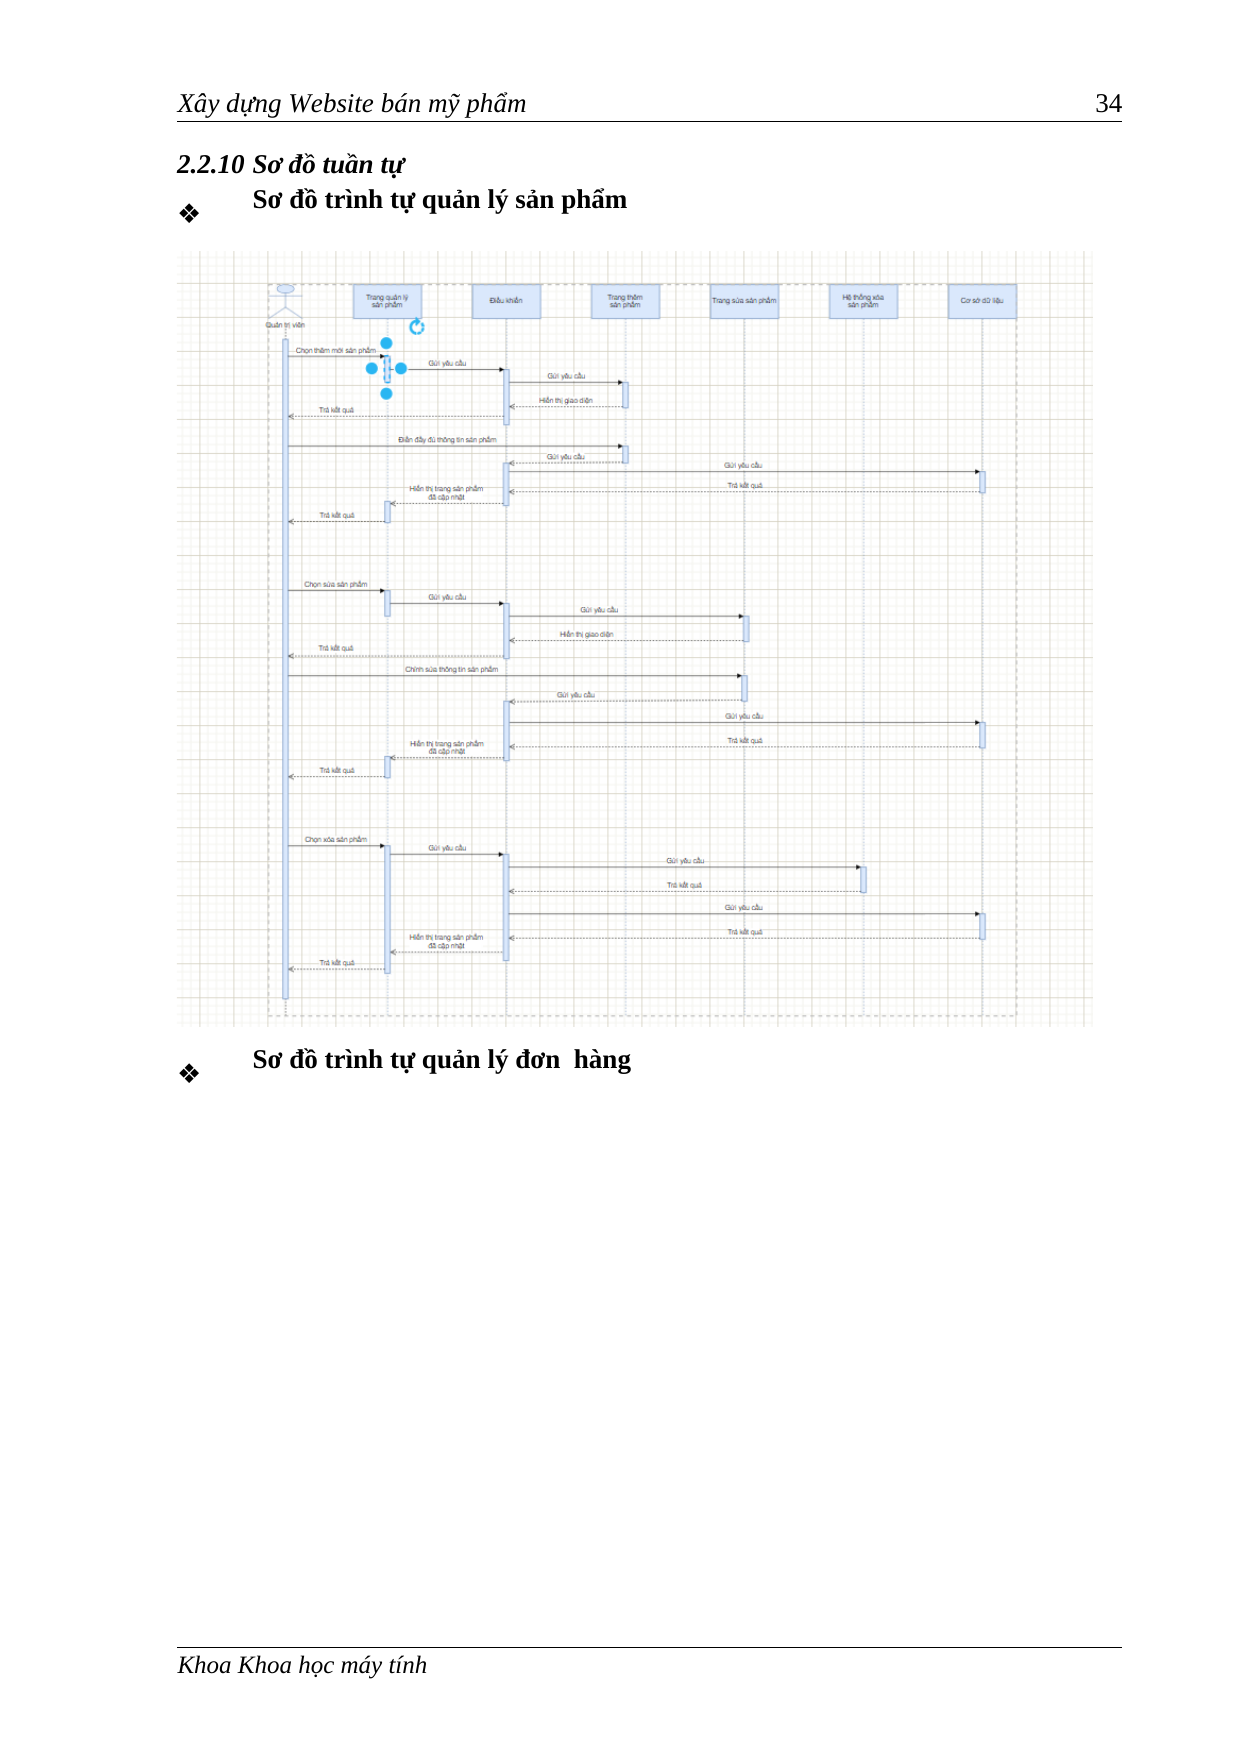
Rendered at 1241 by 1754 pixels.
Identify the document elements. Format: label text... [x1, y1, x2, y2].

list Sơ đồ trình tự quản lý đơn hàng [177, 1043, 1122, 1099]
subtitle Sơ đồ tuần tự [177, 148, 1122, 179]
picture [176, 251, 1093, 1027]
list Sơ đồ trình tự quản lý sản phẩm [177, 183, 1122, 239]
